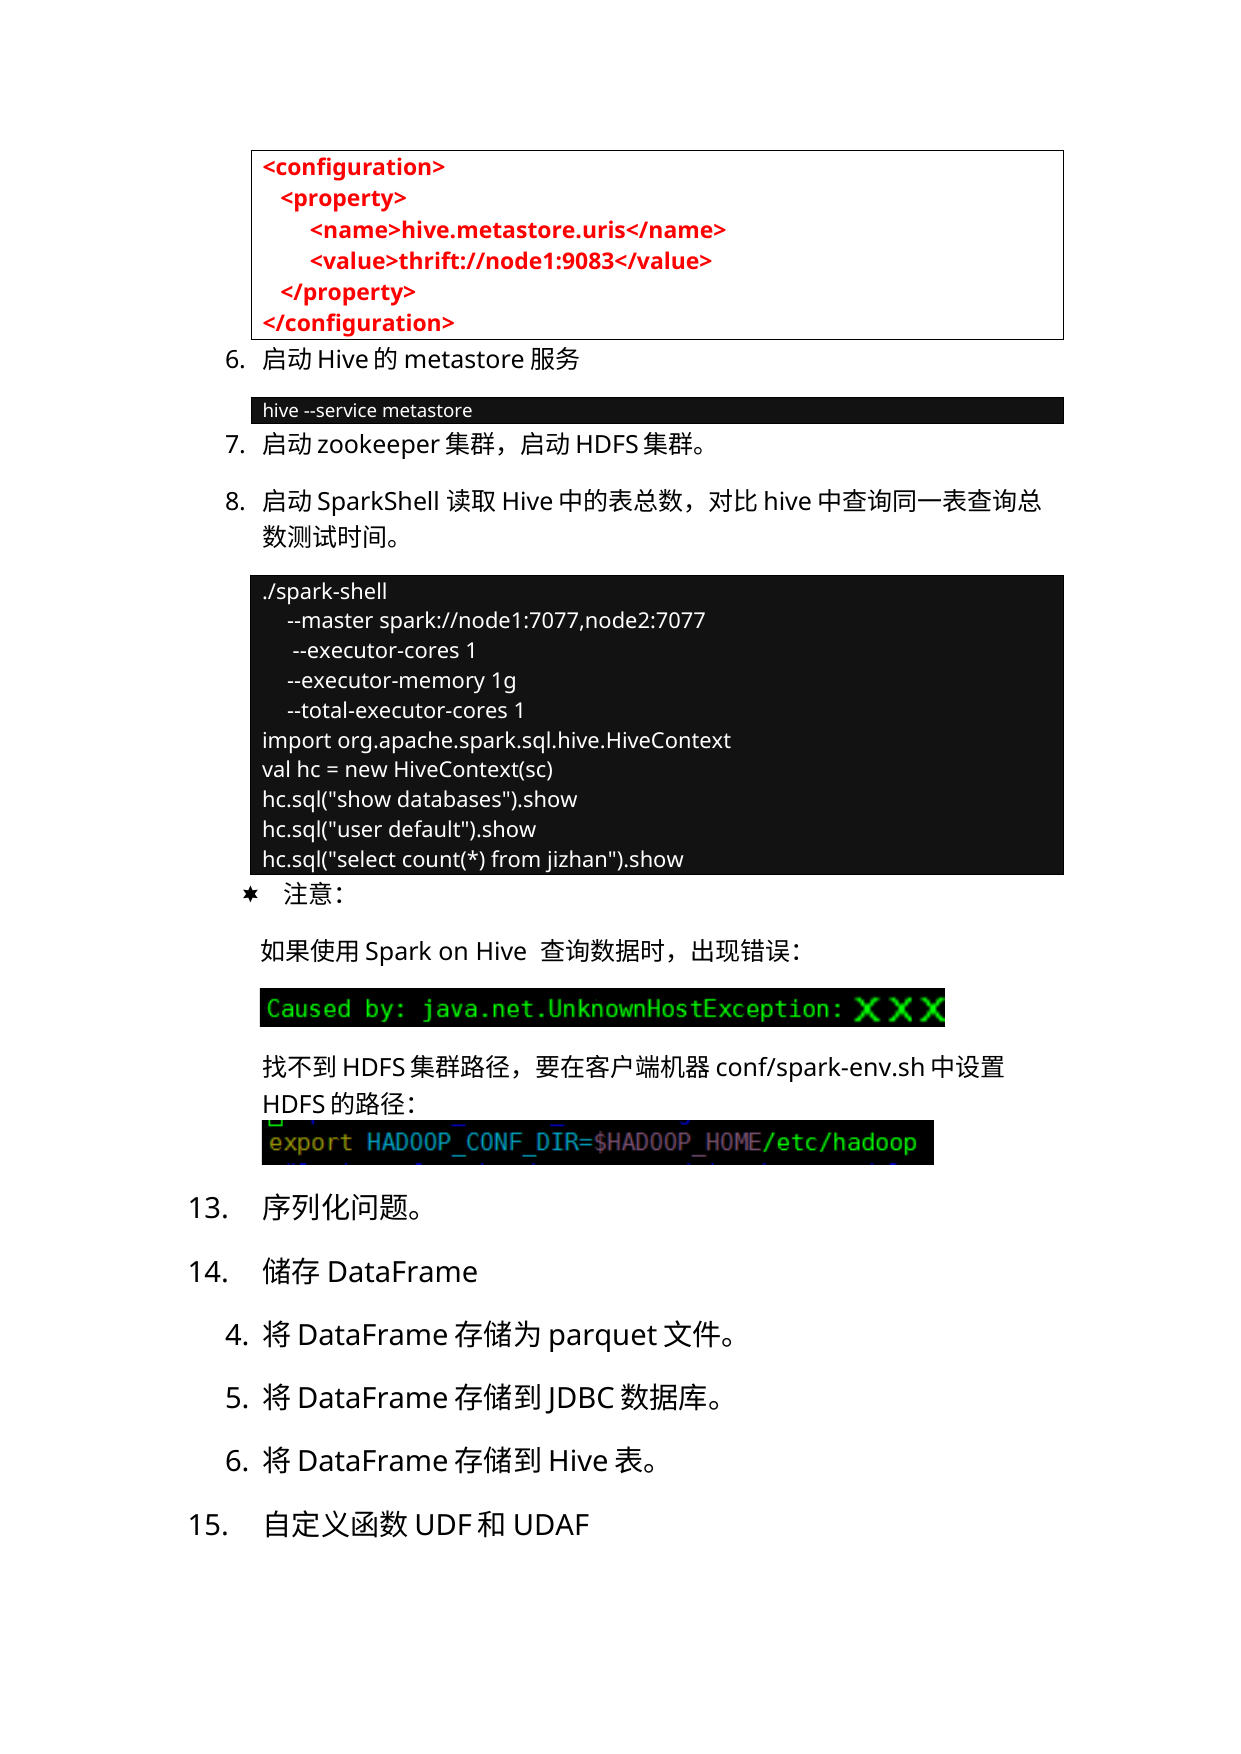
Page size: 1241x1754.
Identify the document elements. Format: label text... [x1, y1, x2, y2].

list 序列化问题。 [187, 1185, 1053, 1227]
table_header <configuration> <property> <name>hive.metastore.uris</name> <value>thrift://node1:9083</value> </property> </configuration> [252, 151, 1063, 338]
table_header hive --service metastore [252, 398, 1063, 423]
list 自定义函数UDF和UDAF [187, 1501, 1053, 1544]
list 将DataFrame存储到JDBC数据库。 [225, 1375, 1053, 1417]
list 将DataFrame存储到Hive表。 [225, 1438, 1053, 1480]
table_header ./spark-shell --master spark://node1:7077,node2:7077 --executor-cores 1 --executor-memory 1g --total-executor-cores 1 import org.apache.spark.sql.hive.HiveContext val hc = new HiveContext(sc) hc.sql("show databases").show hc.sql("user default").show hc.sql("select count(*) from jizhan").show [251, 576, 1063, 874]
list 储存DataFrame [187, 1248, 1053, 1291]
list 将DataFrame存储为parquet文件。 [225, 1312, 1053, 1354]
picture [259, 988, 945, 1027]
list 启动SparkShell 读取Hive中的表总数，对比hive中查询同一表查询总数测试时间。 [225, 481, 1053, 554]
list 启动Hive的metastore服务 [225, 339, 1053, 376]
list 如果使用Spark on Hive 查询数据时，出现错误： [260, 932, 1053, 968]
list 启动zookeeper集群，启动HDFS集群。 [225, 424, 1053, 461]
picture [261, 1120, 934, 1165]
list 注意： [239, 875, 1053, 911]
